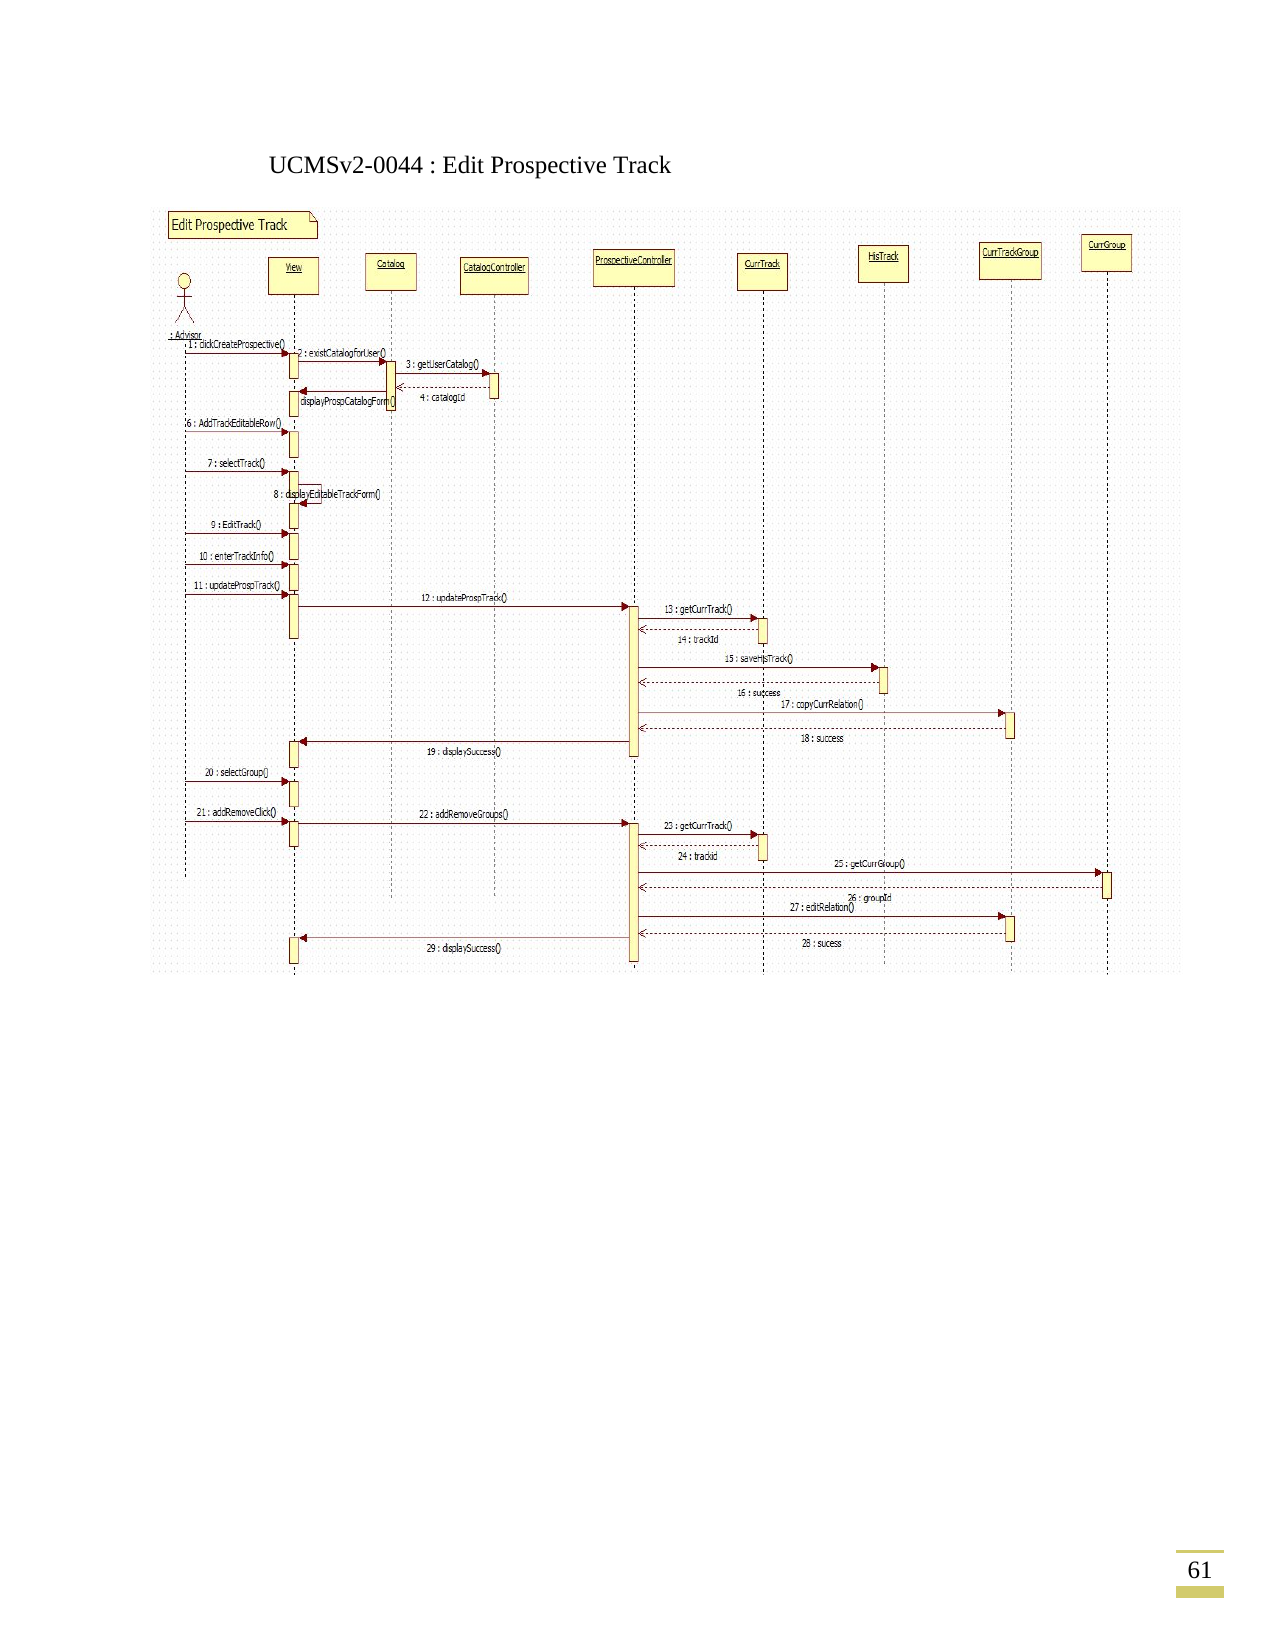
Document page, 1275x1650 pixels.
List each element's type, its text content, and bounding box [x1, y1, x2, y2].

picture [150, 207, 1185, 975]
text UCMSv2-0044 : Edit Prospective Track [269, 150, 1125, 179]
